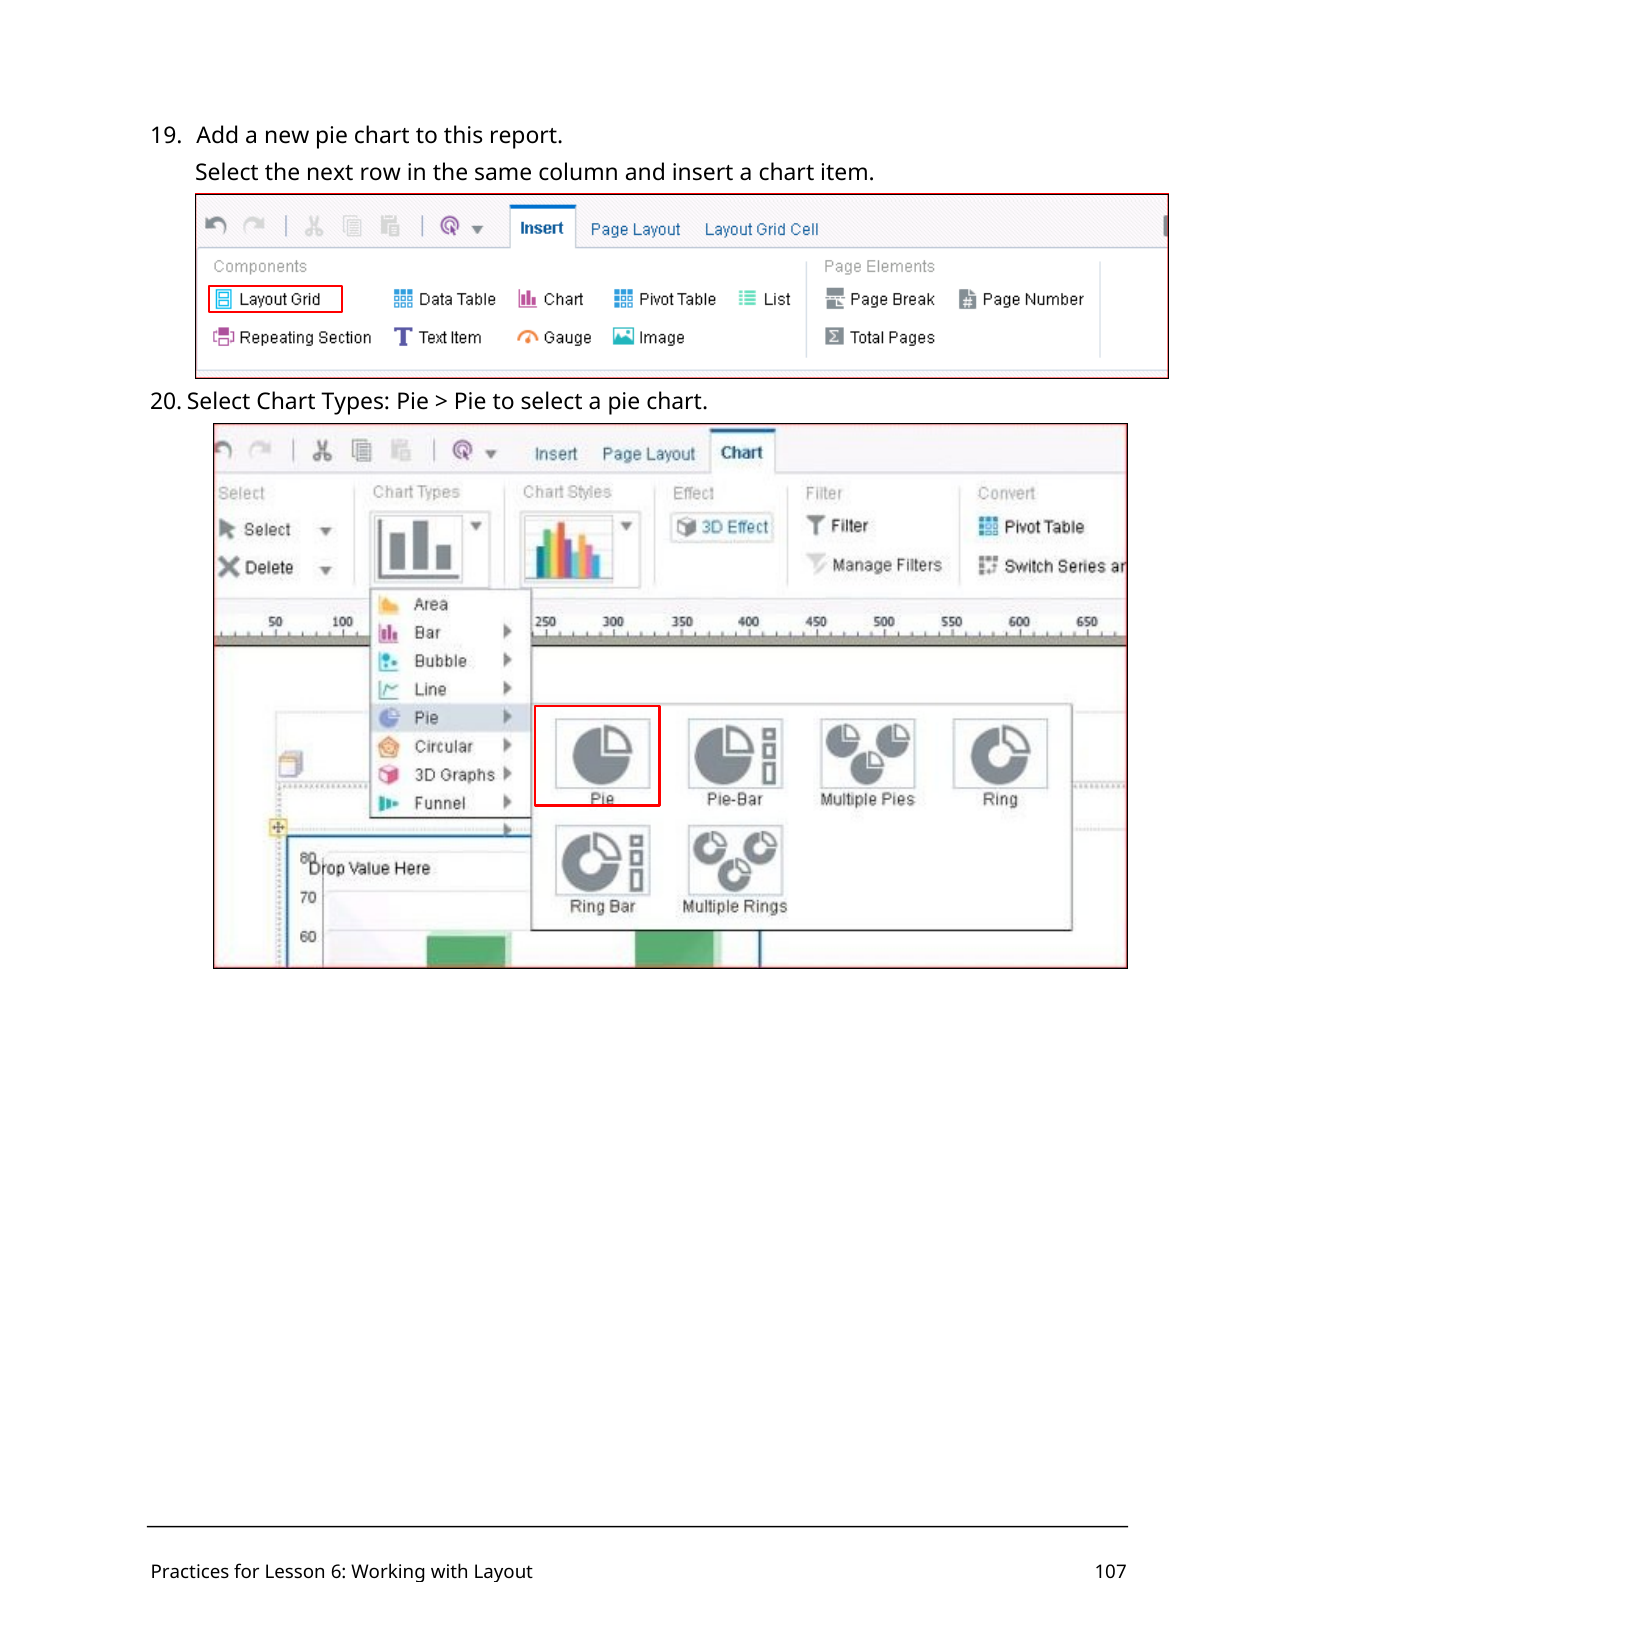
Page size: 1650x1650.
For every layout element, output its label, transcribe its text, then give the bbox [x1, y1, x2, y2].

text Select the next row in the same column and insert a chart item. [195, 155, 1414, 187]
picture [214, 424, 1127, 968]
list Add a new pie chart to this report. [150, 119, 1414, 150]
list Select Chart Types: Pie > Pie to select a pie chart. [150, 193, 1414, 416]
